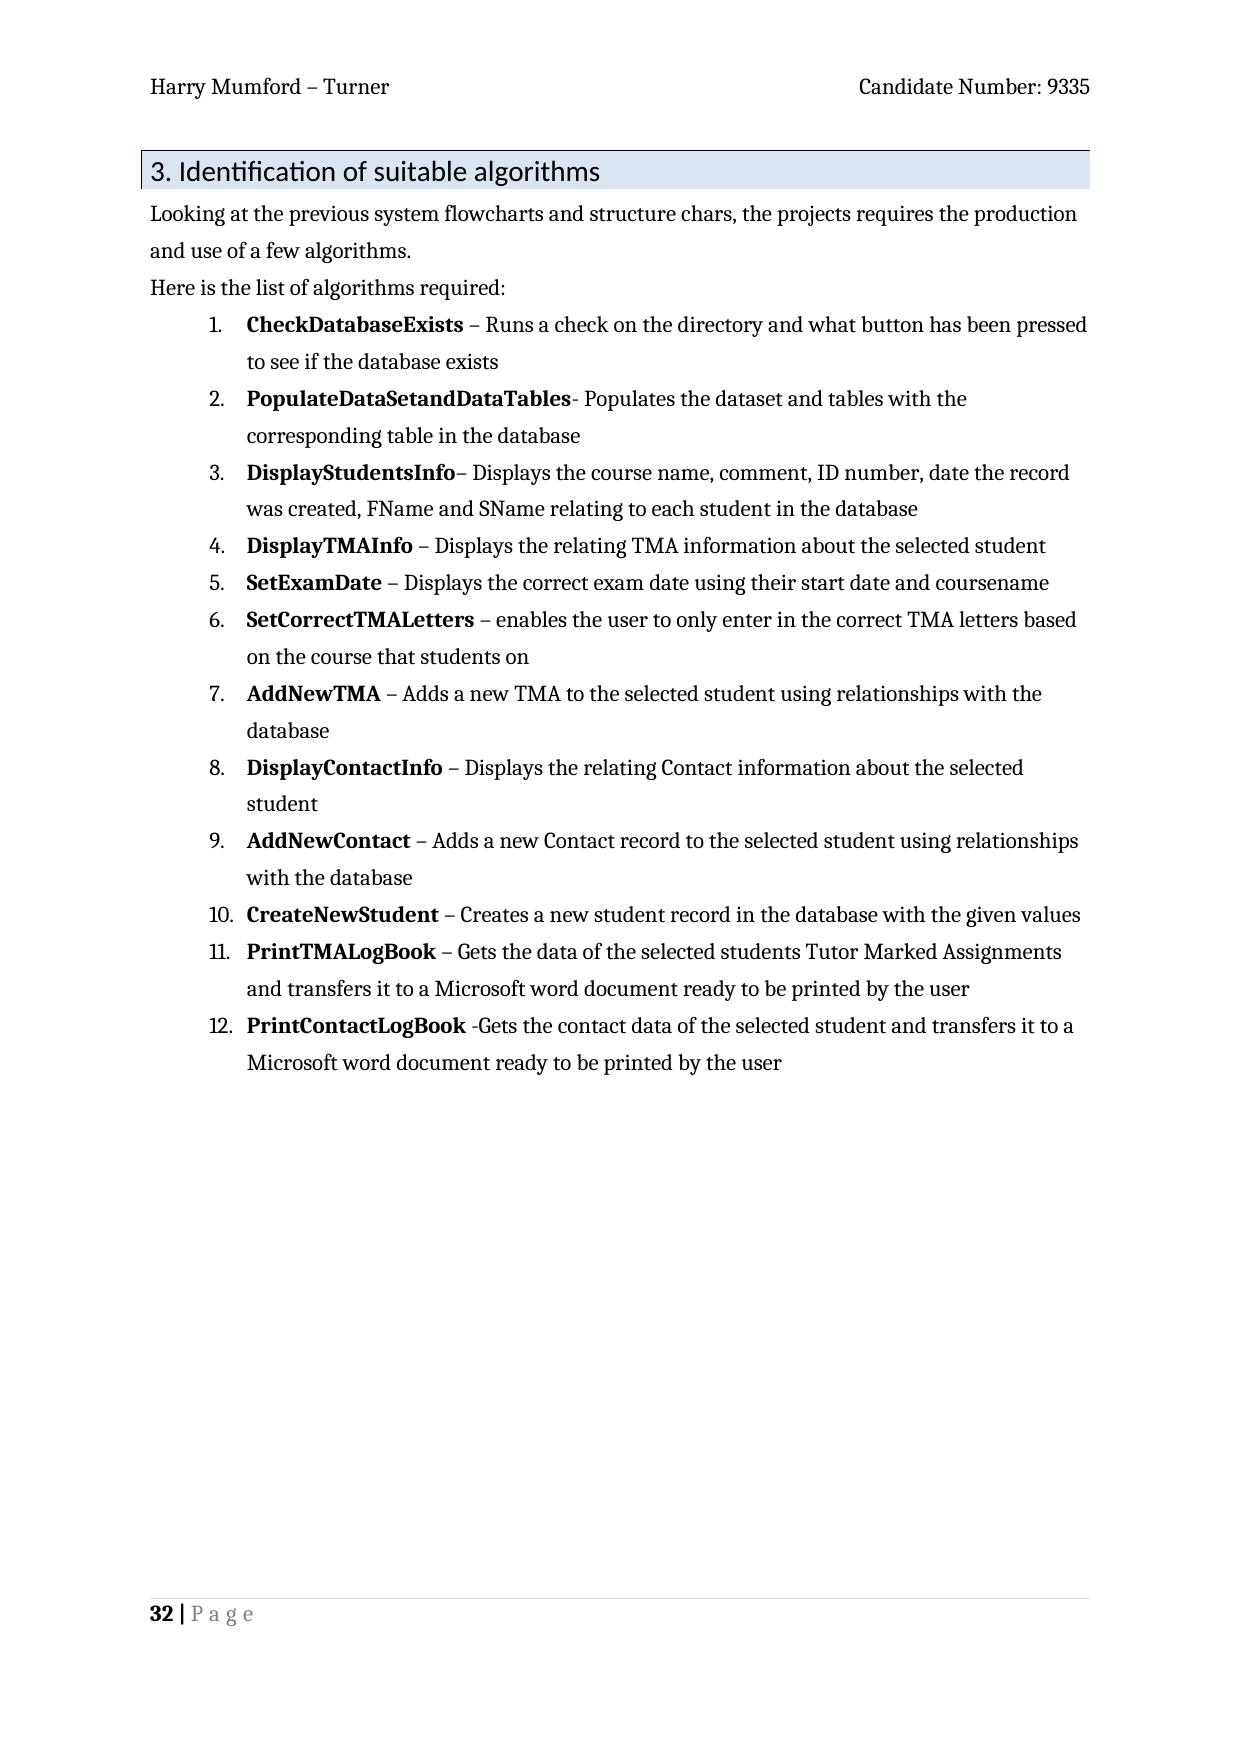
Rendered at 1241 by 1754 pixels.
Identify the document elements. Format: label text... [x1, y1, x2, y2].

text Here is the list of algorithms required: [150, 275, 1090, 301]
list PrintContactLogBook -Gets the contact data of the selected student and transfers it to a Microsoft word document ready to be printed by the user [209, 1012, 1090, 1076]
list SetCorrectTMALetters – enables the user to only enter in the correct TMA letters based on the course that students on [209, 607, 1090, 670]
subtitle 3. Identification of suitable algorithms [142, 151, 1090, 189]
text Looking at the previous system flowcharts and structure chars, the projects requires the production and use of a few algorithms. [150, 201, 1090, 264]
list PrintTMALogBook – Gets the data of the selected students Tutor Marked Assignments and transfers it to a Microsoft word document ready to be printed by the user [209, 939, 1090, 1002]
list SetExamDate – Displays the correct exam date using their start date and coursename [209, 570, 1090, 596]
list DisplayTMAInfo – Displays the relating TMA information about the selected student [209, 533, 1090, 559]
list DisplayStudentsInfo– Displays the course name, comment, ID number, date the record was created, FName and SName relating to each student in the database [209, 459, 1090, 523]
list AddNewTMA – Adds a new TMA to the selected student using relationships with the database [209, 681, 1090, 744]
list CreateNewStudent – Creates a new student record in the database with the given values [209, 902, 1090, 928]
list PopulateDataSetandDataTables- Populates the dataset and tables with the corresponding table in the database [209, 386, 1090, 449]
list AddNewContact – Adds a new Contact record to the selected student using relationships with the database [209, 828, 1090, 891]
list CheckDatabaseExists – Runs a check on the directory and what button has been pressed to see if the database exists [209, 312, 1090, 375]
list DisplayContactInfo – Displays the relating Contact information about the selected student [209, 754, 1090, 818]
